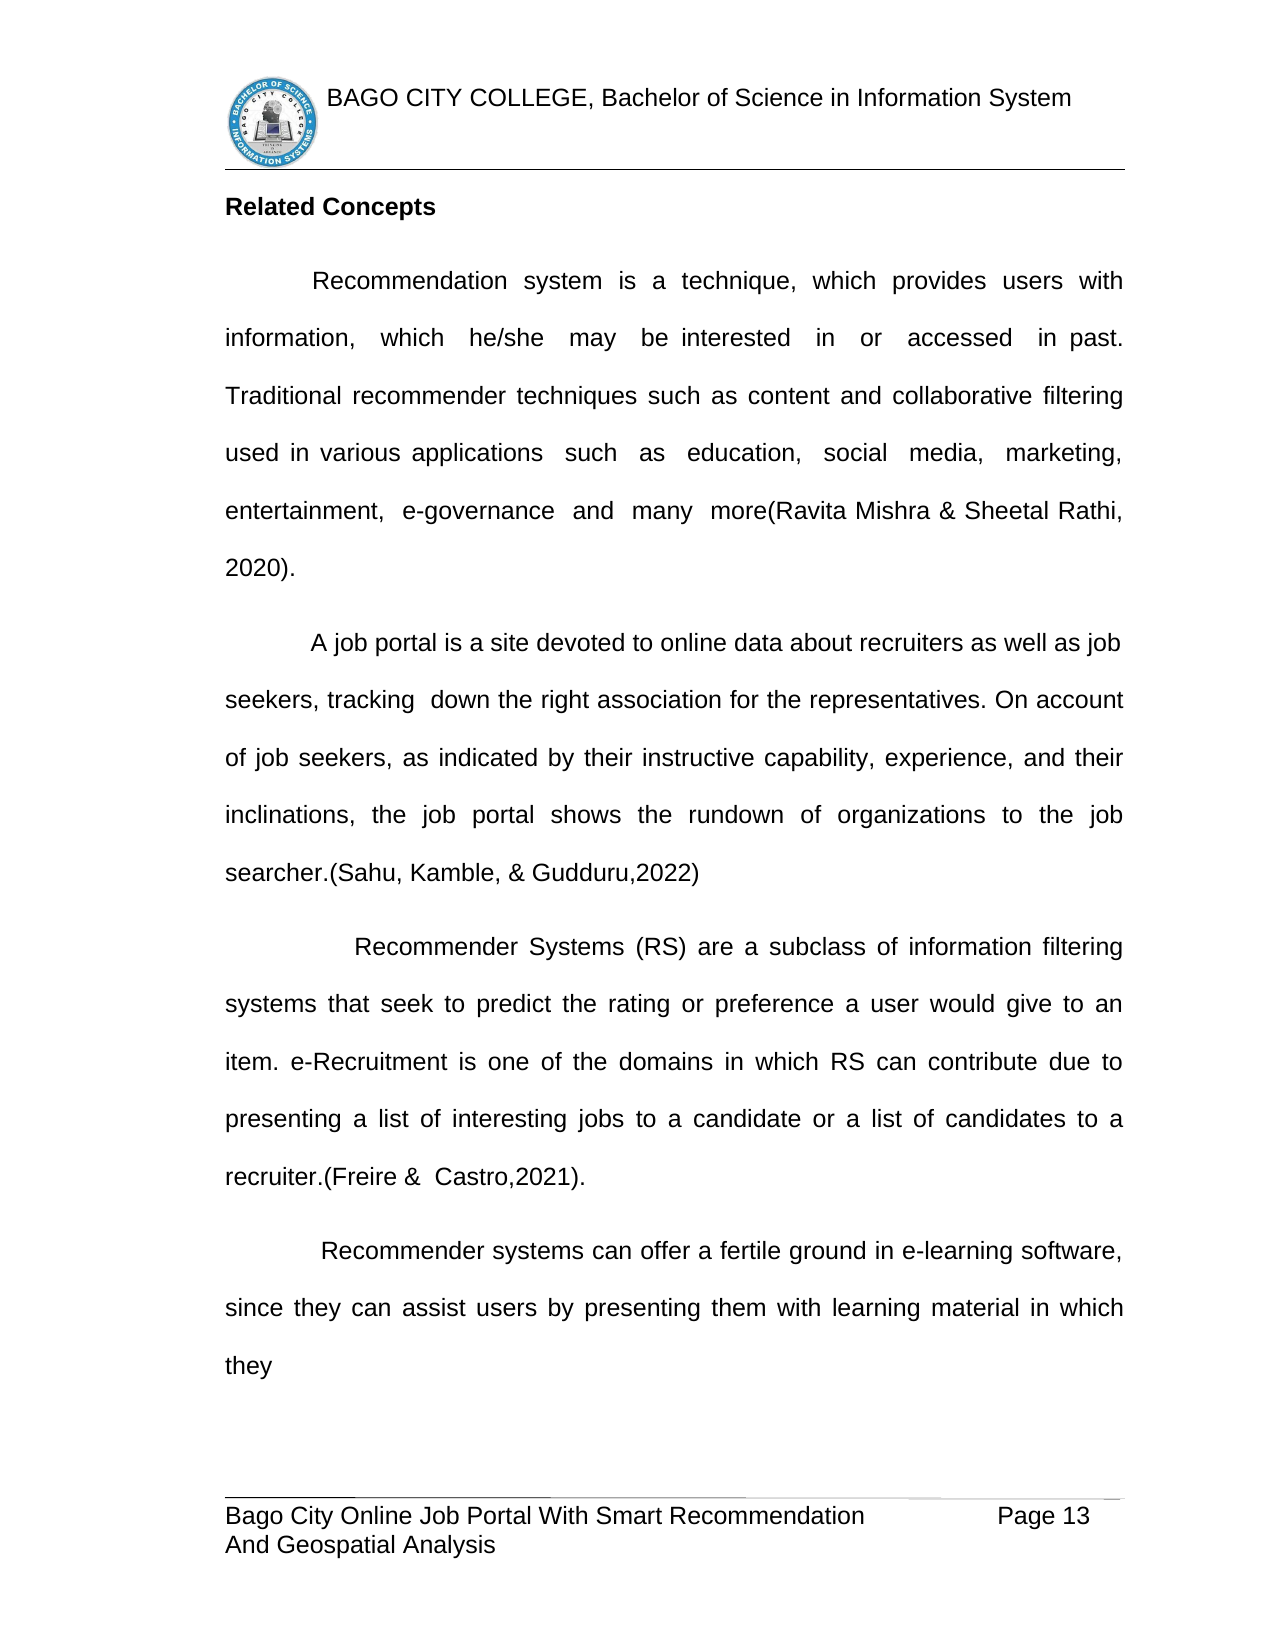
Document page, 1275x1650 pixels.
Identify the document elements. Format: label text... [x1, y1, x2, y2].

text Recommendation system is a technique, which provides users with information, which he/she may be interested in or accessed in past. Traditional recommender techniques such as content and collaborative filtering used in various applications such as education, social media, marketing, entertainment, e-governance and many more(Ravita Mishra & Sheetal Rathi, 2020). [225, 266, 1125, 582]
text Related Concepts [225, 192, 1125, 221]
text Recommender Systems (RS) are a subclass of information filtering systems that seek to predict the rating or preference a user would give to an item. e-Recruitment is one of the domains in which RS can contribute due to presenting a list of interesting jobs to a candidate or a list of candidates to a recruiter.(Freire & Castro,2021). [225, 932, 1125, 1191]
text Recommender systems can offer a fertile ground in e-learning software, since they can assist users by presenting them with learning material in which they [225, 1236, 1125, 1380]
text A job portal is a site devoted to online data about recruiters as well as job seekers, tracking down the right association for the representatives. On account of job seekers, as indicated by their instructive capability, experience, and their inclinations, the job portal shows the rundown of organizations to the job searcher.(Sahu, Kamble, & Gudduru,2022) [225, 628, 1125, 886]
picture [225, 75, 320, 169]
